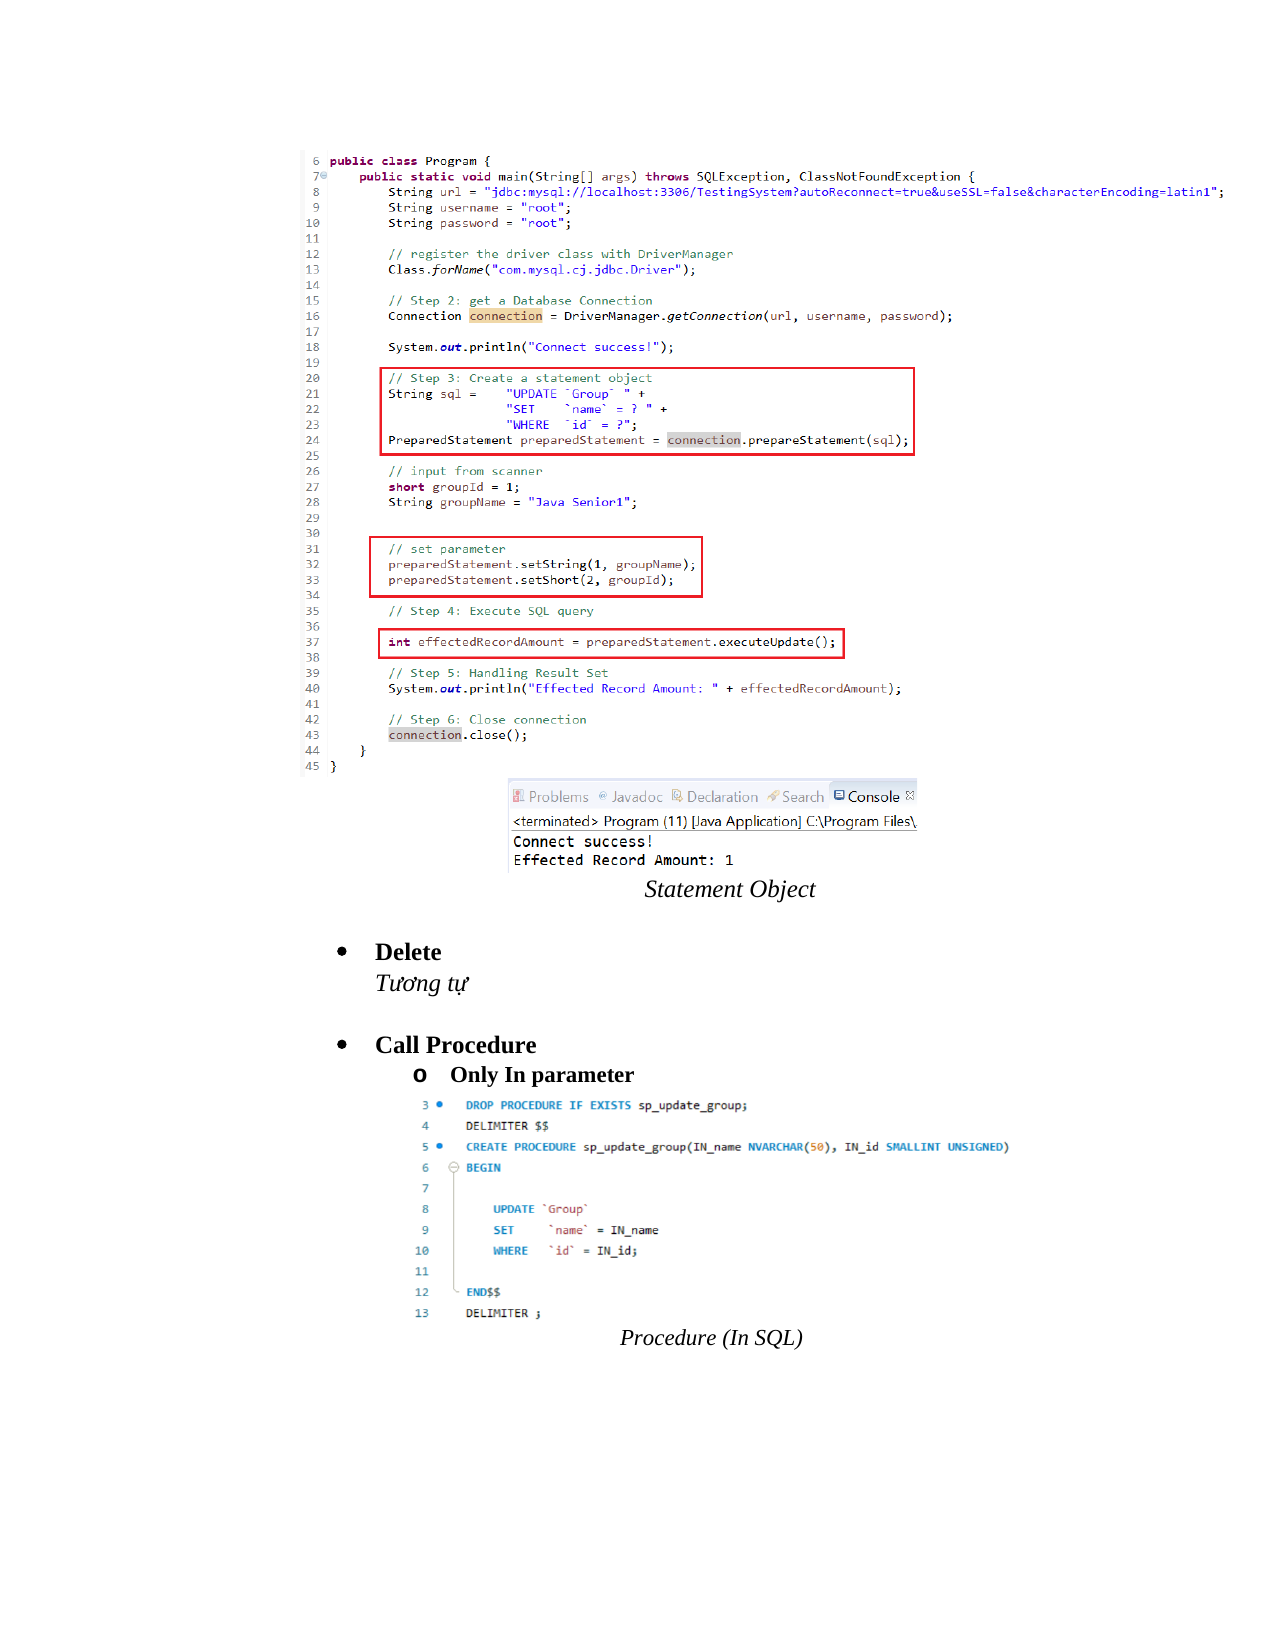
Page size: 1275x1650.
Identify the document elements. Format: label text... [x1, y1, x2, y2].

list Call Procedure [337, 1030, 1125, 1058]
list Delete [337, 937, 1125, 965]
list Statement Object [337, 874, 1125, 903]
list Tương tự [375, 968, 1125, 996]
picture [300, 150, 1227, 777]
picture [507, 778, 918, 873]
list Procedure (In SQL) [300, 1324, 1125, 1351]
picture [412, 1091, 1013, 1323]
list Only In parameter [412, 1061, 1125, 1089]
